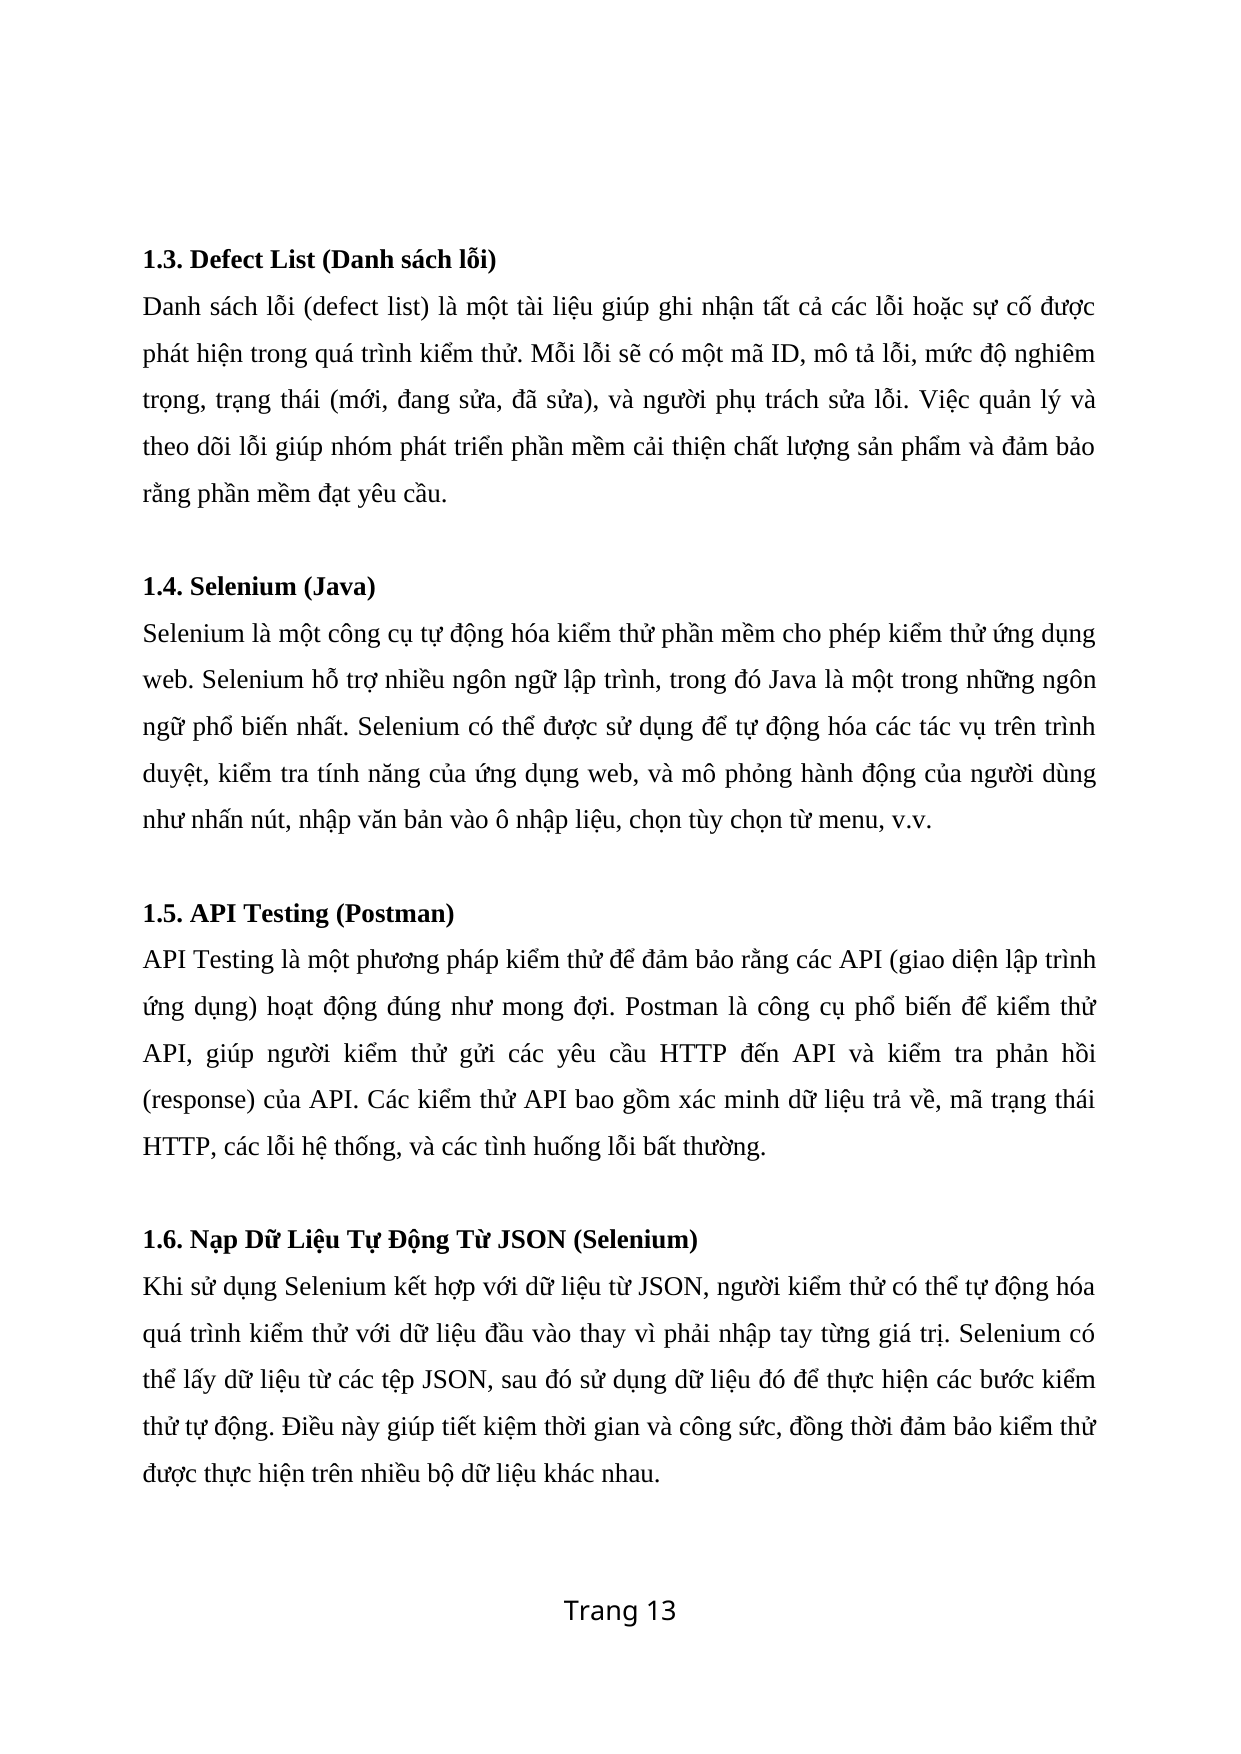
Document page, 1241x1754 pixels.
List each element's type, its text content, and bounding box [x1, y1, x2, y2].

subtitle 1.5. API Testing (Postman) [142, 897, 1098, 928]
text Khi sử dụng Selenium kết hợp với dữ liệu từ JSON, người kiểm thử có thể tự động hóa quá trình kiểm thử với dữ liệu đầu vào thay vì phải nhập tay từng giá trị. Selenium có thể lấy dữ liệu từ các tệp JSON, sau đó sử dụng dữ liệu đó để thực hiện các bước kiểm thử tự động. Điều này giúp tiết kiệm thời gian và công sức, đồng thời đảm bảo kiểm thử được thực hiện trên nhiều bộ dữ liệu khác nhau. [142, 1270, 1098, 1488]
subtitle 1.4. Selenium (Java) [142, 570, 1098, 601]
subtitle 1.3. Defect List (Danh sách lỗi) [142, 243, 1098, 274]
subtitle 1.6. Nạp Dữ Liệu Tự Động Từ JSON (Selenium) [142, 1223, 1098, 1254]
text Selenium là một công cụ tự động hóa kiểm thử phần mềm cho phép kiểm thử ứng dụng web. Selenium hỗ trợ nhiều ngôn ngữ lập trình, trong đó Java là một trong những ngôn ngữ phổ biến nhất. Selenium có thể được sử dụng để tự động hóa các tác vụ trên trình duyệt, kiểm tra tính năng của ứng dụng web, và mô phỏng hành động của người dùng như nhấn nút, nhập văn bản vào ô nhập liệu, chọn tùy chọn từ menu, v.v. [142, 617, 1098, 834]
text Danh sách lỗi (defect list) là một tài liệu giúp ghi nhận tất cả các lỗi hoặc sự cố được phát hiện trong quá trình kiểm thử. Mỗi lỗi sẽ có một mã ID, mô tả lỗi, mức độ nghiêm trọng, trạng thái (mới, đang sửa, đã sửa), và người phụ trách sửa lỗi. Việc quản lý và theo dõi lỗi giúp nhóm phát triển phần mềm cải thiện chất lượng sản phẩm và đảm bảo rằng phần mềm đạt yêu cầu. [142, 290, 1098, 508]
text API Testing là một phương pháp kiểm thử để đảm bảo rằng các API (giao diện lập trình ứng dụng) hoạt động đúng như mong đợi. Postman là công cụ phổ biến để kiểm thử API, giúp người kiểm thử gửi các yêu cầu HTTP đến API và kiểm tra phản hồi (response) của API. Các kiểm thử API bao gồm xác minh dữ liệu trả về, mã trạng thái HTTP, các lỗi hệ thống, và các tình huống lỗi bất thường. [142, 943, 1098, 1161]
